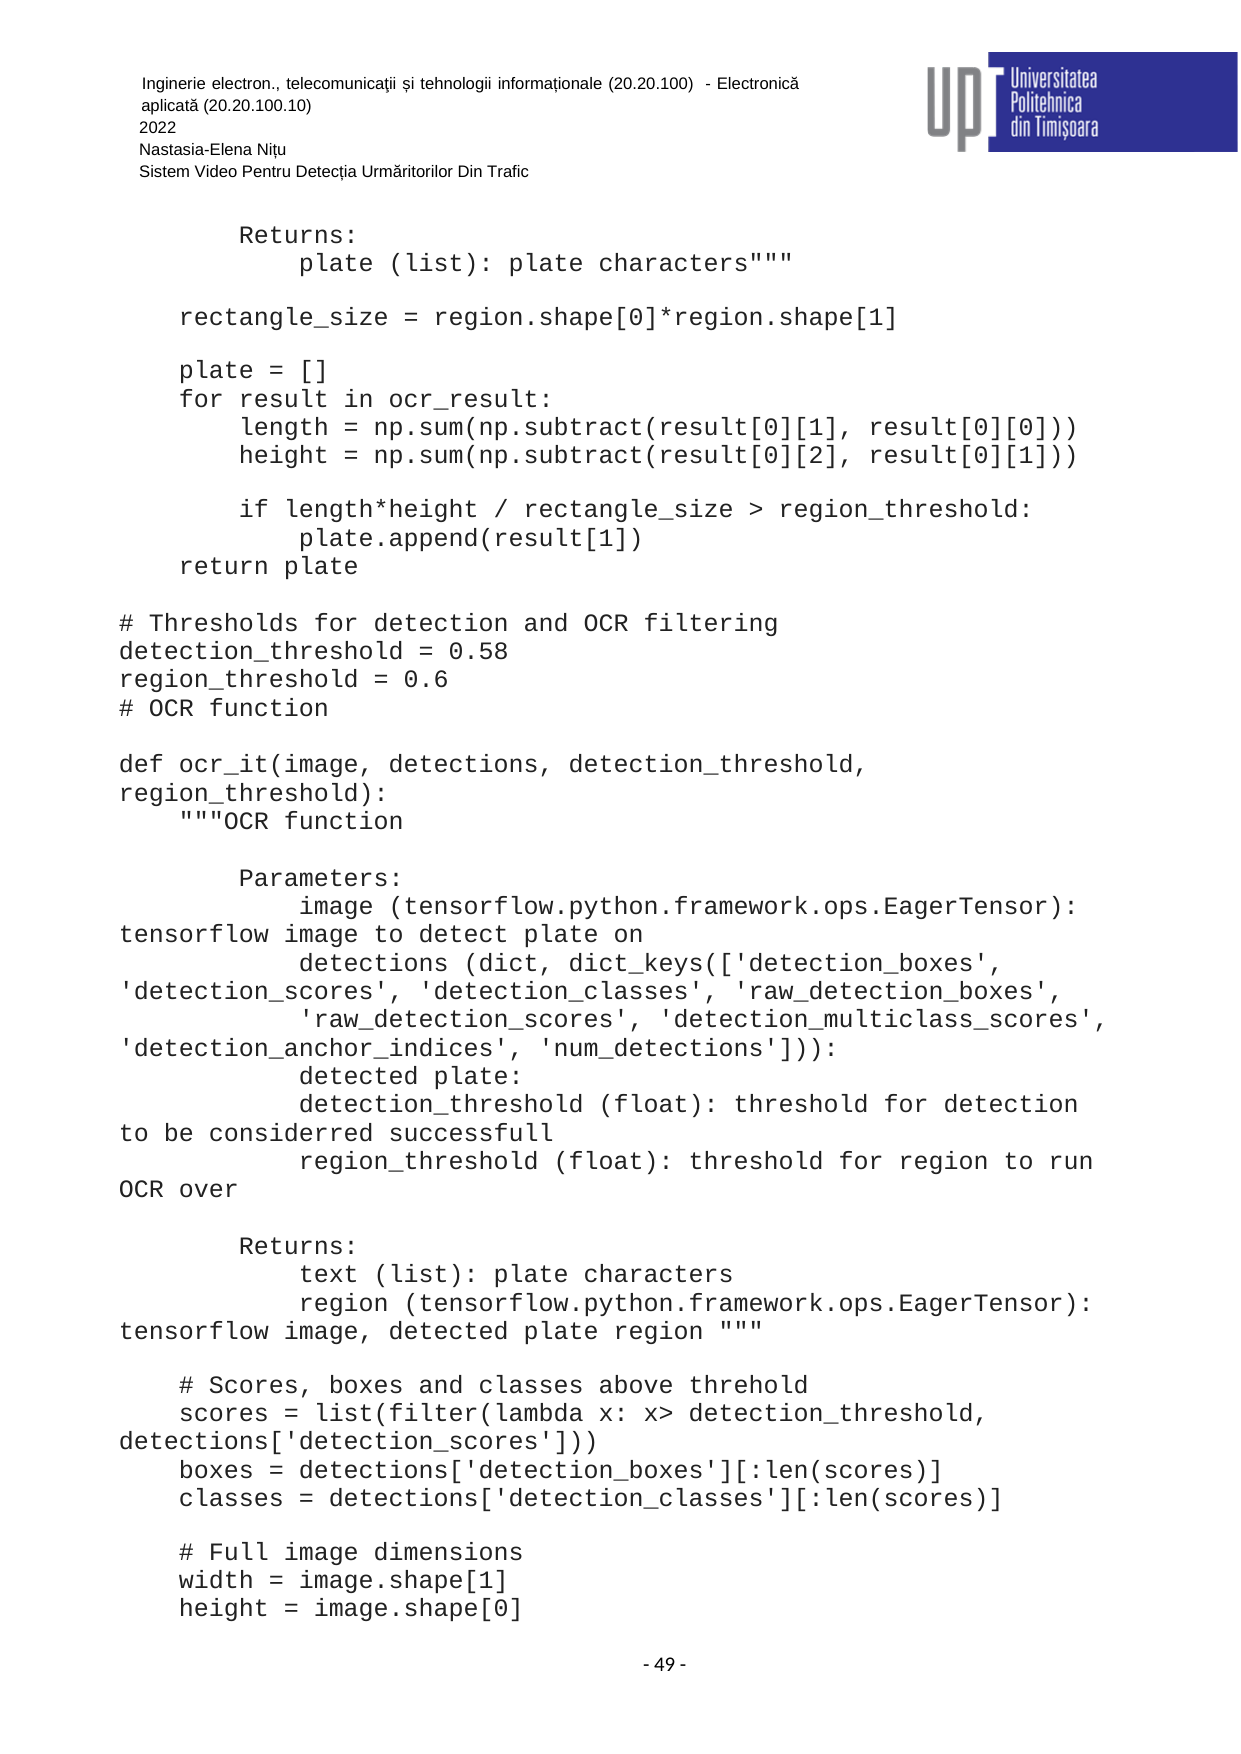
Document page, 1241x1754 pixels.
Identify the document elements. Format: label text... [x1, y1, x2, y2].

text classes = detections['detection_classes'][:len(scores)] [118, 1486, 1122, 1514]
text plate.append(result[1]) [118, 525, 1122, 553]
text # OCR function [118, 695, 1122, 723]
text # Full image dimensions [118, 1539, 1122, 1568]
text region (tensorflow.python.framework.ops.EagerTensor): tensorflow image, detected plate region """ [118, 1290, 1122, 1347]
picture [927, 52, 1238, 152]
text height = np.sum(np.subtract(result[0][2], result[0][1])) [118, 443, 1122, 471]
text detections (dict, dict_keys(['detection_boxes', 'detection_scores', 'detection_classes', 'raw_detection_boxes', [118, 950, 1122, 1007]
text rectangle_size = region.shape[0]*region.shape[1] [118, 304, 1122, 333]
text 'raw_detection_scores', 'detection_multiclass_scores', 'detection_anchor_indices', 'num_detections'])): [118, 1007, 1122, 1063]
text length = np.sum(np.subtract(result[0][1], result[0][0])) [118, 415, 1122, 443]
text Parameters: [118, 865, 1122, 893]
text image (tensorflow.python.framework.ops.EagerTensor): tensorflow image to detect plate on [118, 893, 1122, 950]
text # Scores, boxes and classes above threhold [118, 1372, 1122, 1401]
text detected plate: [118, 1063, 1122, 1092]
text if length*height / rectangle_size > region_threshold: [118, 497, 1122, 525]
text scores = list(filter(lambda x: x> detection_threshold, detections['detection_scores'])) [118, 1401, 1122, 1457]
text detection_threshold = 0.58 [118, 638, 1122, 667]
text boxes = detections['detection_boxes'][:len(scores)] [118, 1457, 1122, 1486]
text width = image.shape[1] [118, 1568, 1122, 1596]
text detection_threshold (float): threshold for detection to be considerred successfull [118, 1092, 1122, 1148]
text region_threshold (float): threshold for region to run OCR over [118, 1148, 1122, 1205]
text region_threshold = 0.6 [118, 667, 1122, 695]
text # Thresholds for detection and OCR filtering [118, 610, 1122, 638]
text """OCR function [118, 808, 1122, 837]
text plate (list): plate characters""" [118, 251, 1122, 279]
text Returns: [118, 222, 1122, 251]
text height = image.shape[0] [118, 1596, 1122, 1624]
text plate = [] [118, 358, 1122, 386]
text return plate [118, 553, 1122, 582]
text text (list): plate characters [118, 1262, 1122, 1290]
text def ocr_it(image, detections, detection_threshold, region_threshold): [118, 752, 1122, 808]
text for result in ocr_result: [118, 386, 1122, 415]
text Returns: [118, 1233, 1122, 1262]
